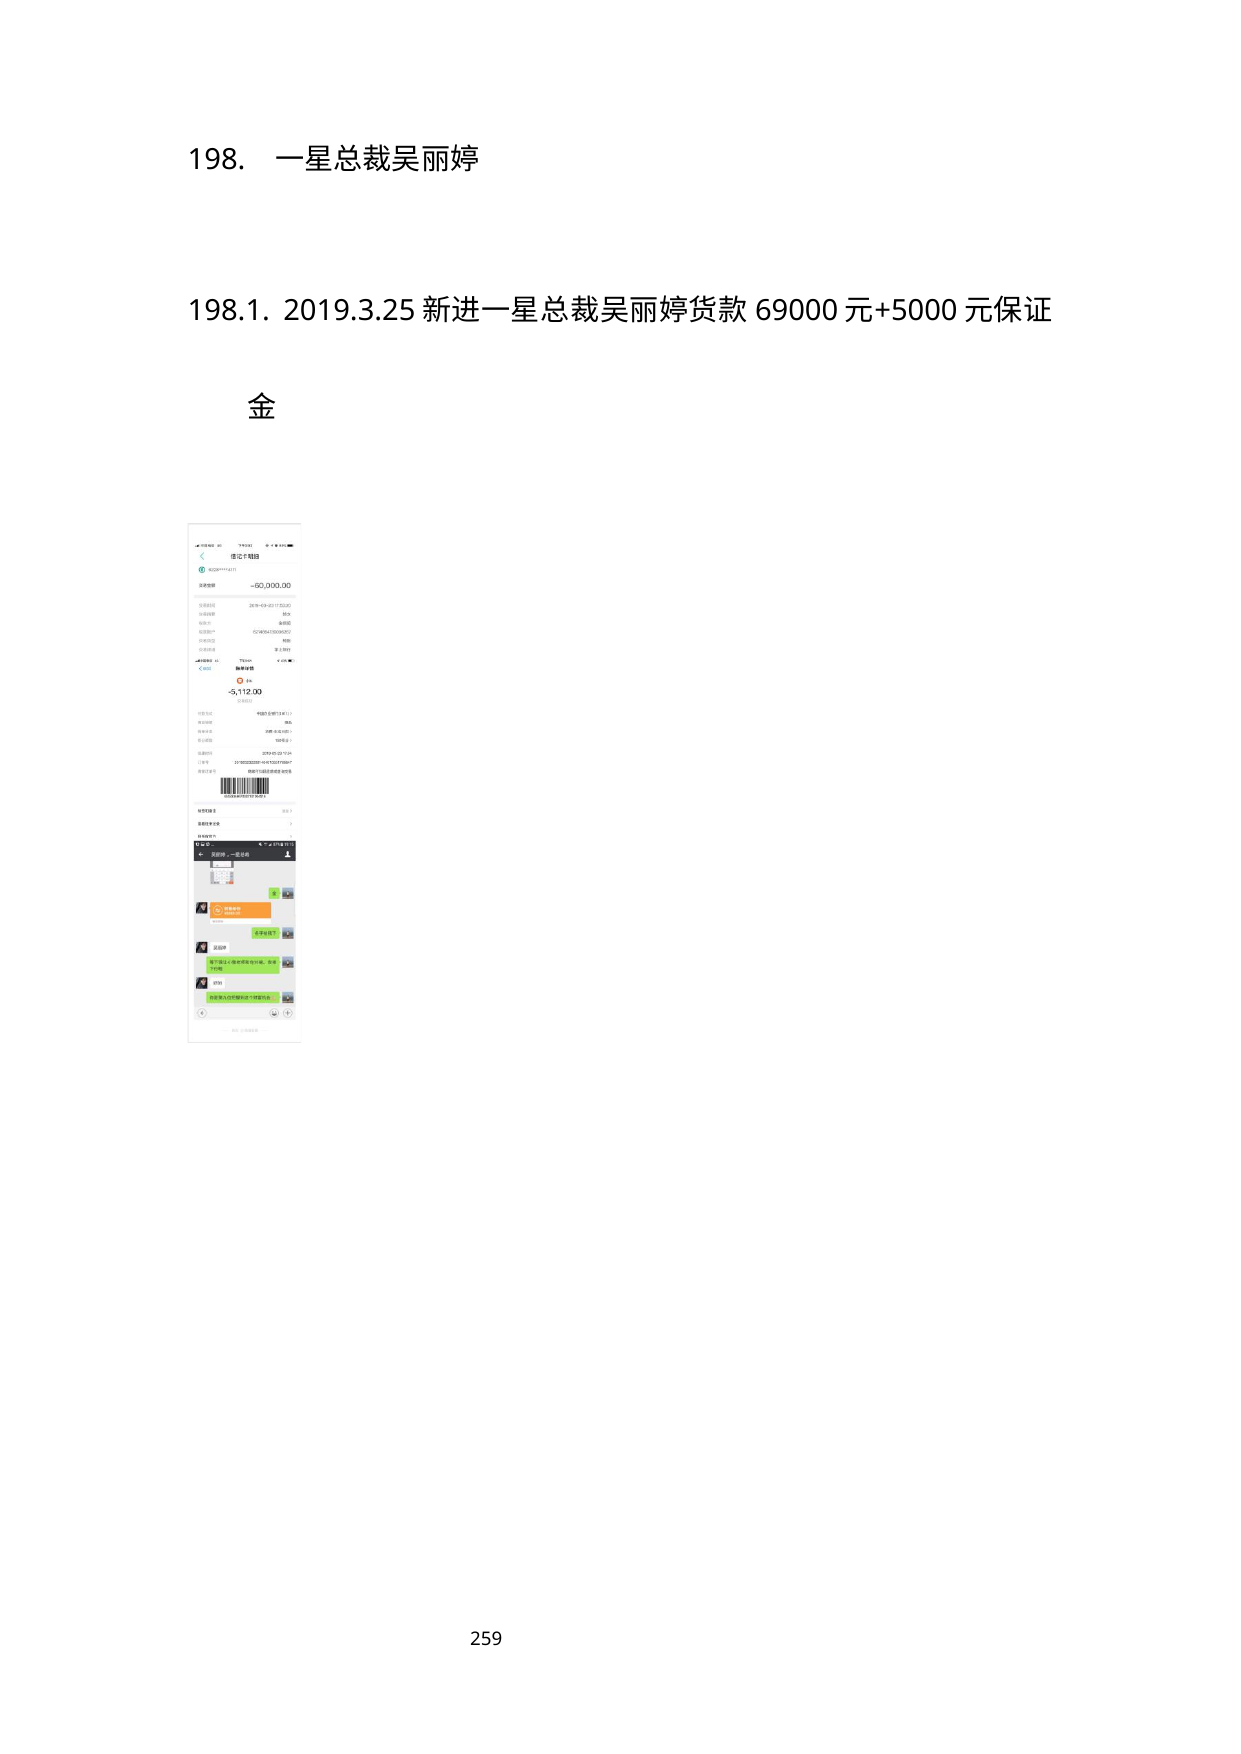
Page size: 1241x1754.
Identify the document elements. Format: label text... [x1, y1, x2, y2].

picture [187, 523, 302, 1043]
subtitle 一星总裁吴丽婷 [187, 124, 1053, 189]
subtitle 2019.3.25新进一星总裁吴丽婷货款69000元+5000元保证金 [187, 275, 1053, 438]
